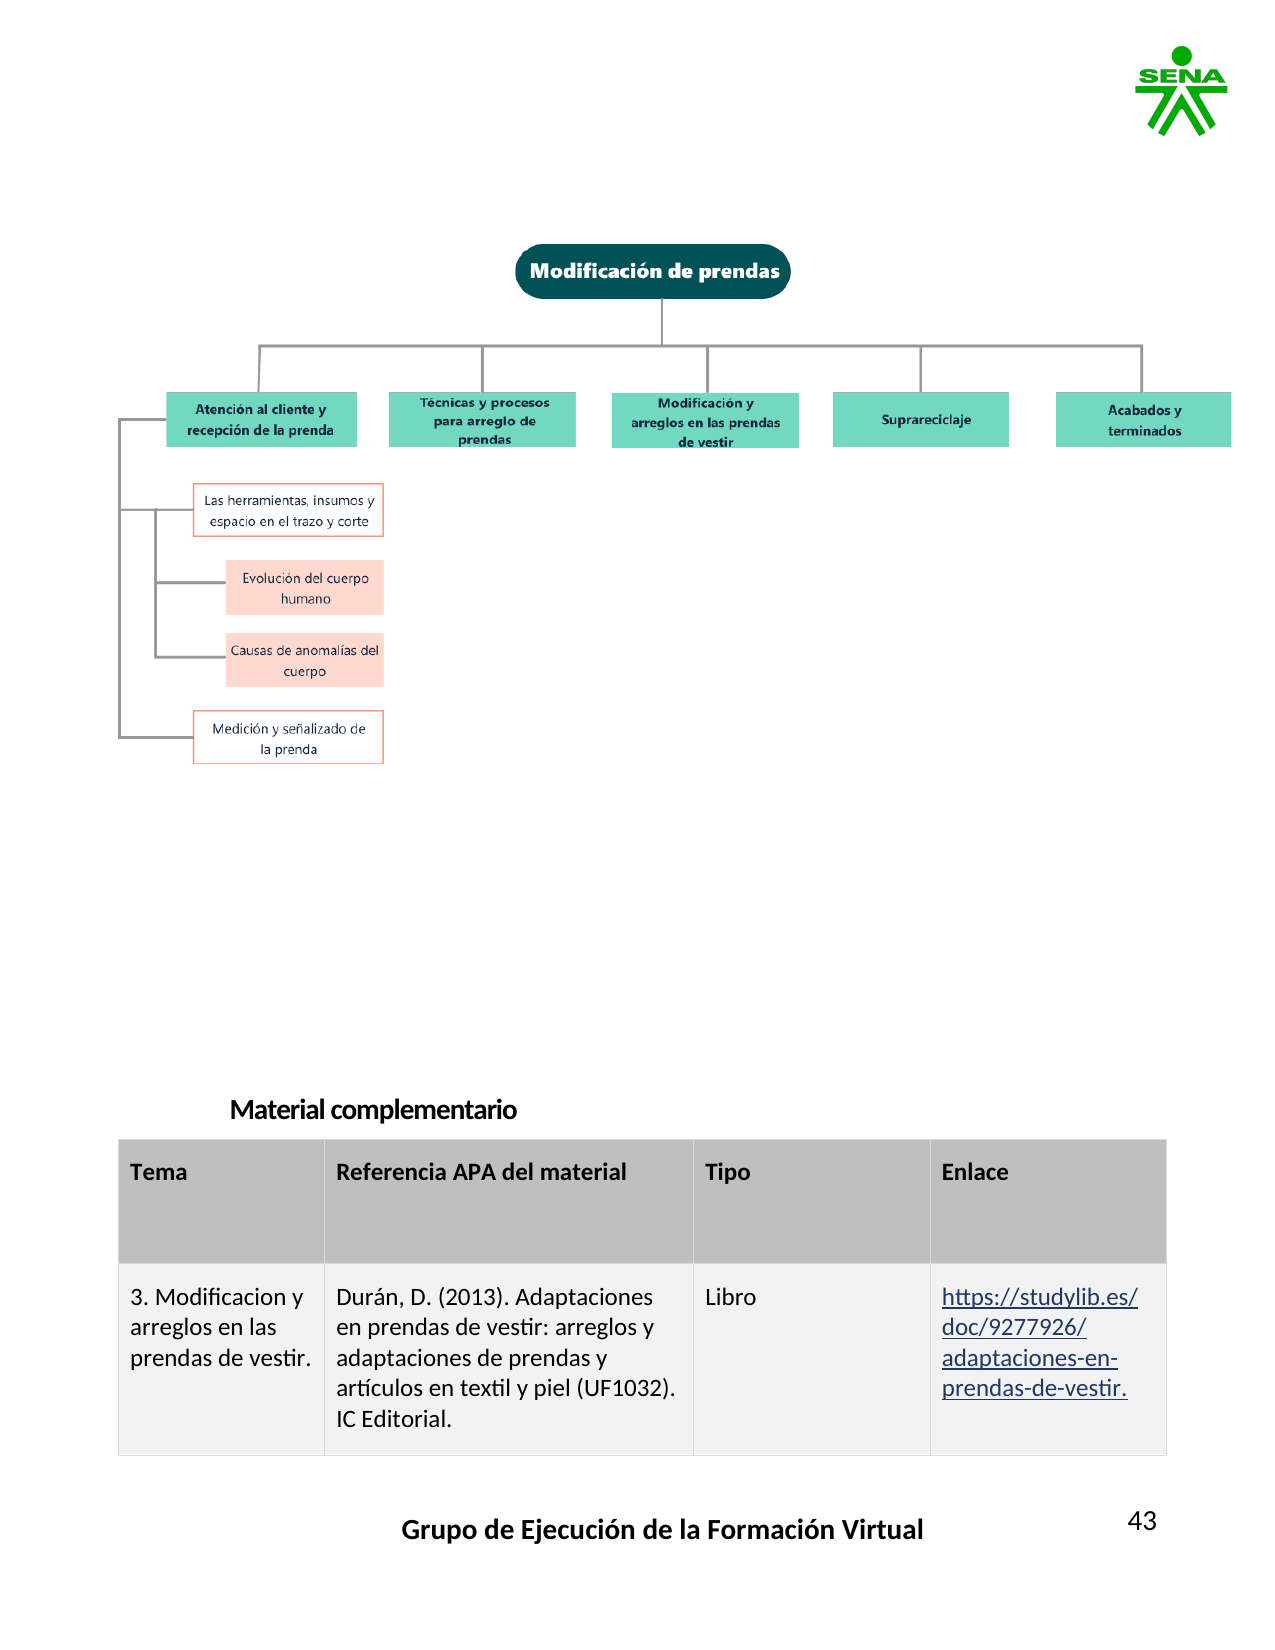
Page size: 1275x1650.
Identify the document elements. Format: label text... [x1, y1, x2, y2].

table_header Tema [119, 1140, 324, 1263]
table_header Tipo [694, 1140, 930, 1263]
table_cell https://studylib.es/doc/9277926/adaptaciones-en-prendas-de-vestir. [931, 1264, 1166, 1454]
table_cell Durán, D. (2013). Adaptaciones en prendas de vestir: arreglos y adaptaciones de prendas y artículos en textil y piel (UF1032). IC Editorial. [325, 1264, 693, 1454]
table_cell Libro [694, 1264, 930, 1454]
picture [118, 244, 1232, 764]
picture [1135, 46, 1228, 136]
table_header Enlace [931, 1140, 1166, 1263]
subtitle Material complementario [229, 1091, 1157, 1126]
table_header Referencia APA del material [325, 1140, 693, 1263]
table_cell 3. Modificacion y arreglos en las prendas de vestir. [119, 1264, 324, 1454]
